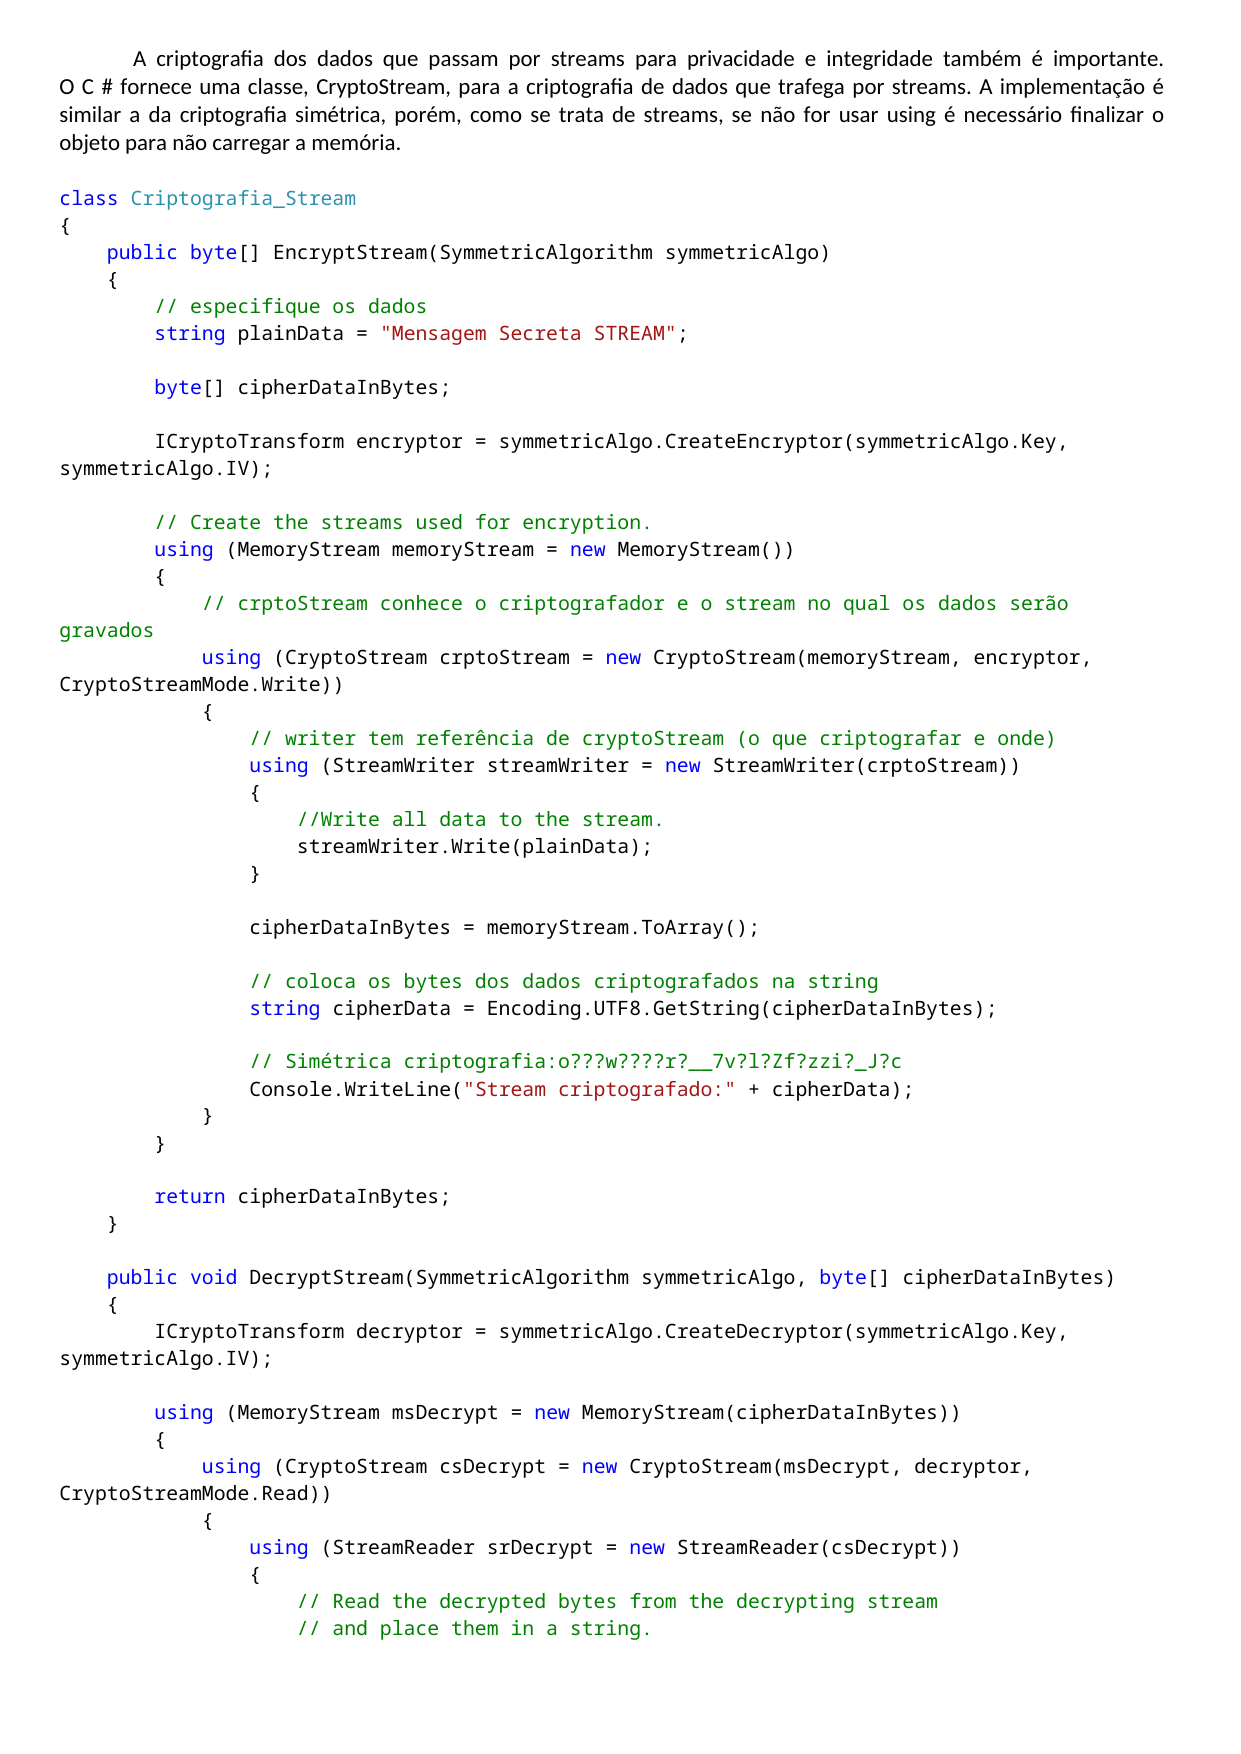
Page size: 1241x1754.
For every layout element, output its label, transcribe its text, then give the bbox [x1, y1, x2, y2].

text } [59, 1102, 1167, 1129]
text using (StreamReader srDecrypt = new StreamReader(csDecrypt)) [59, 1533, 1167, 1560]
text public byte[] EncryptStream(SymmetricAlgorithm symmetricAlgo) [59, 238, 1167, 265]
text // and place them in a string. [59, 1614, 1167, 1641]
text streamWriter.Write(plainData); [59, 832, 1167, 859]
text { [59, 1560, 1167, 1587]
text { [59, 562, 1167, 589]
text { [59, 211, 1167, 238]
text { [59, 265, 1167, 292]
text } [59, 1210, 1167, 1237]
text { [59, 778, 1167, 805]
text // coloca os bytes dos dados criptografados na string [59, 967, 1167, 994]
text // Create the streams used for encryption. [59, 508, 1167, 535]
text string cipherData = Encoding.UTF8.GetString(cipherDataInBytes); [59, 994, 1167, 1021]
text public void DecryptStream(SymmetricAlgorithm symmetricAlgo, byte[] cipherDataInBytes) [59, 1264, 1167, 1291]
text // especifique os dados [59, 292, 1167, 319]
text Console.WriteLine("Stream criptografado:" + cipherData); [59, 1075, 1167, 1102]
text { [59, 1506, 1167, 1533]
text class Criptografia_Stream [59, 184, 1167, 211]
text // Read the decrypted bytes from the decrypting stream [59, 1587, 1167, 1614]
text return cipherDataInBytes; [59, 1183, 1167, 1210]
text ICryptoTransform encryptor = symmetricAlgo.CreateEncryptor(symmetricAlgo.Key, symmetricAlgo.IV); [59, 427, 1167, 481]
text byte[] cipherDataInBytes; [59, 373, 1167, 400]
text using (MemoryStream memoryStream = new MemoryStream()) [59, 535, 1167, 562]
text } [59, 1129, 1167, 1156]
text cipherDataInBytes = memoryStream.ToArray(); [59, 913, 1167, 940]
text using (StreamWriter streamWriter = new StreamWriter(crptoStream)) [59, 751, 1167, 778]
text A criptografia dos dados que passam por streams para privacidade e integridade também é importante. O C # fornece uma classe, CryptoStream, para a criptografia de dados que trafega por streams. A implementação é similar a da criptografia simétrica, porém, como se trata de streams, se não for usar using é necessário finalizar o objeto para não carregar a memória. [59, 44, 1167, 156]
text { [59, 1291, 1167, 1318]
text // Simétrica criptografia:o???w????r?__7v?l?Zf?zzi?_J?c [59, 1048, 1167, 1075]
text string plainData = "Mensagem Secreta STREAM"; [59, 319, 1167, 346]
text ICryptoTransform decryptor = symmetricAlgo.CreateDecryptor(symmetricAlgo.Key, symmetricAlgo.IV); [59, 1318, 1167, 1372]
text } [59, 859, 1167, 886]
text using (CryptoStream crptoStream = new CryptoStream(memoryStream, encryptor, CryptoStreamMode.Write)) [59, 643, 1167, 697]
text using (CryptoStream csDecrypt = new CryptoStream(msDecrypt, decryptor, CryptoStreamMode.Read)) [59, 1452, 1167, 1506]
text using (MemoryStream msDecrypt = new MemoryStream(cipherDataInBytes)) [59, 1398, 1167, 1426]
text // writer tem referência de cryptoStream (o que criptografar e onde) [59, 724, 1167, 751]
text // crptoStream conhece o criptografador e o stream no qual os dados serão gravados [59, 589, 1167, 643]
text { [59, 697, 1167, 724]
text //Write all data to the stream. [59, 805, 1167, 832]
text { [59, 1426, 1167, 1452]
